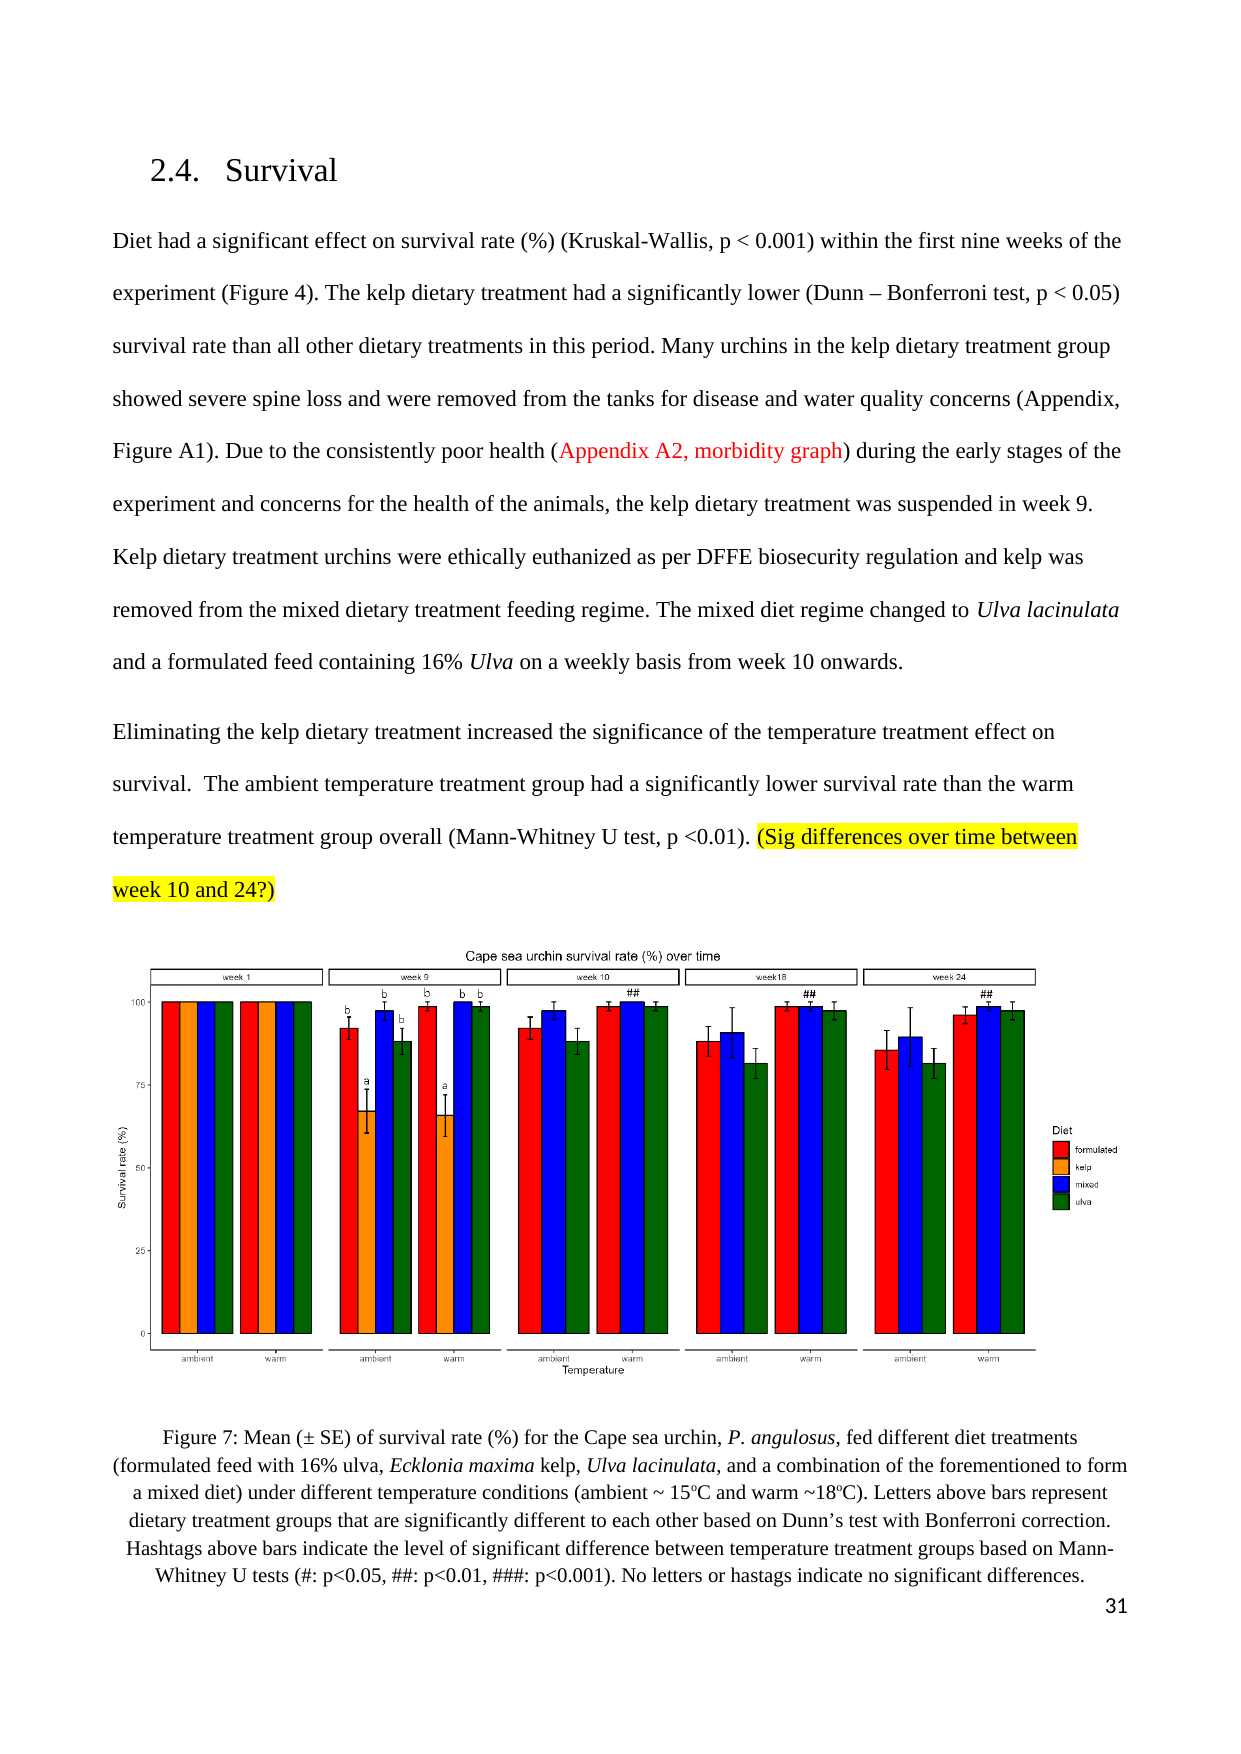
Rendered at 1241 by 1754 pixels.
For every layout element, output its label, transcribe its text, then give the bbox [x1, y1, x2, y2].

picture [112, 945, 1128, 1381]
text Diet had a significant effect on survival rate (%) (Kruskal-Wallis, p < 0.001) within the first nine weeks of the experiment (Figure 4). The kelp dietary treatment had a significantly lower (Dunn – Bonferroni test, p < 0.05) survival rate than all other dietary treatments in this period. Many urchins in the kelp dietary treatment group showed severe spine loss and were removed from the tanks for disease and water quality concerns (Appendix, Figure A1). Due to the consistently poor health (Appendix A2, morbidity graph) during the early stages of the experiment and concerns for the health of the animals, the kelp dietary treatment was suspended in week 9. Kelp dietary treatment urchins were ethically euthanized as per DFFE biosecurity regulation and kelp was removed from the mixed dietary treatment feeding regime. The mixed diet regime changed to Ulva lacinulata and a formulated feed containing 16% Ulva on a weekly basis from week 10 onwards. [112, 227, 1128, 675]
text Figure 7: Mean (± SE) of survival rate (%) for the Cape sea urchin, P. angulosus, fed different diet treatments (formulated feed with 16% ulva, Ecklonia maxima kelp, Ulva lacinulata, and a combination of the forementioned to form a mixed diet) under different temperature conditions (ambient ~ 15oC and warm ~18oC). Letters above bars represent dietary treatment groups that are significantly different to each other based on Dunn’s test with Bonferroni correction. Hashtags above bars indicate the level of significant difference between temperature treatment groups based on Mann-Whitney U tests (#: p<0.05, ##: p<0.01, ###: p<0.001). No letters or hastags indicate no significant differences. [112, 1425, 1128, 1587]
text Eliminating the kelp dietary treatment increased the significance of the temperature treatment effect on survival. The ambient temperature treatment group had a significantly lower survival rate than the warm temperature treatment group overall (Mann-Whitney U test, p <0.01). (Sig differences over time between week 10 and 24?) [112, 718, 1128, 902]
subtitle Survival [150, 150, 1128, 188]
